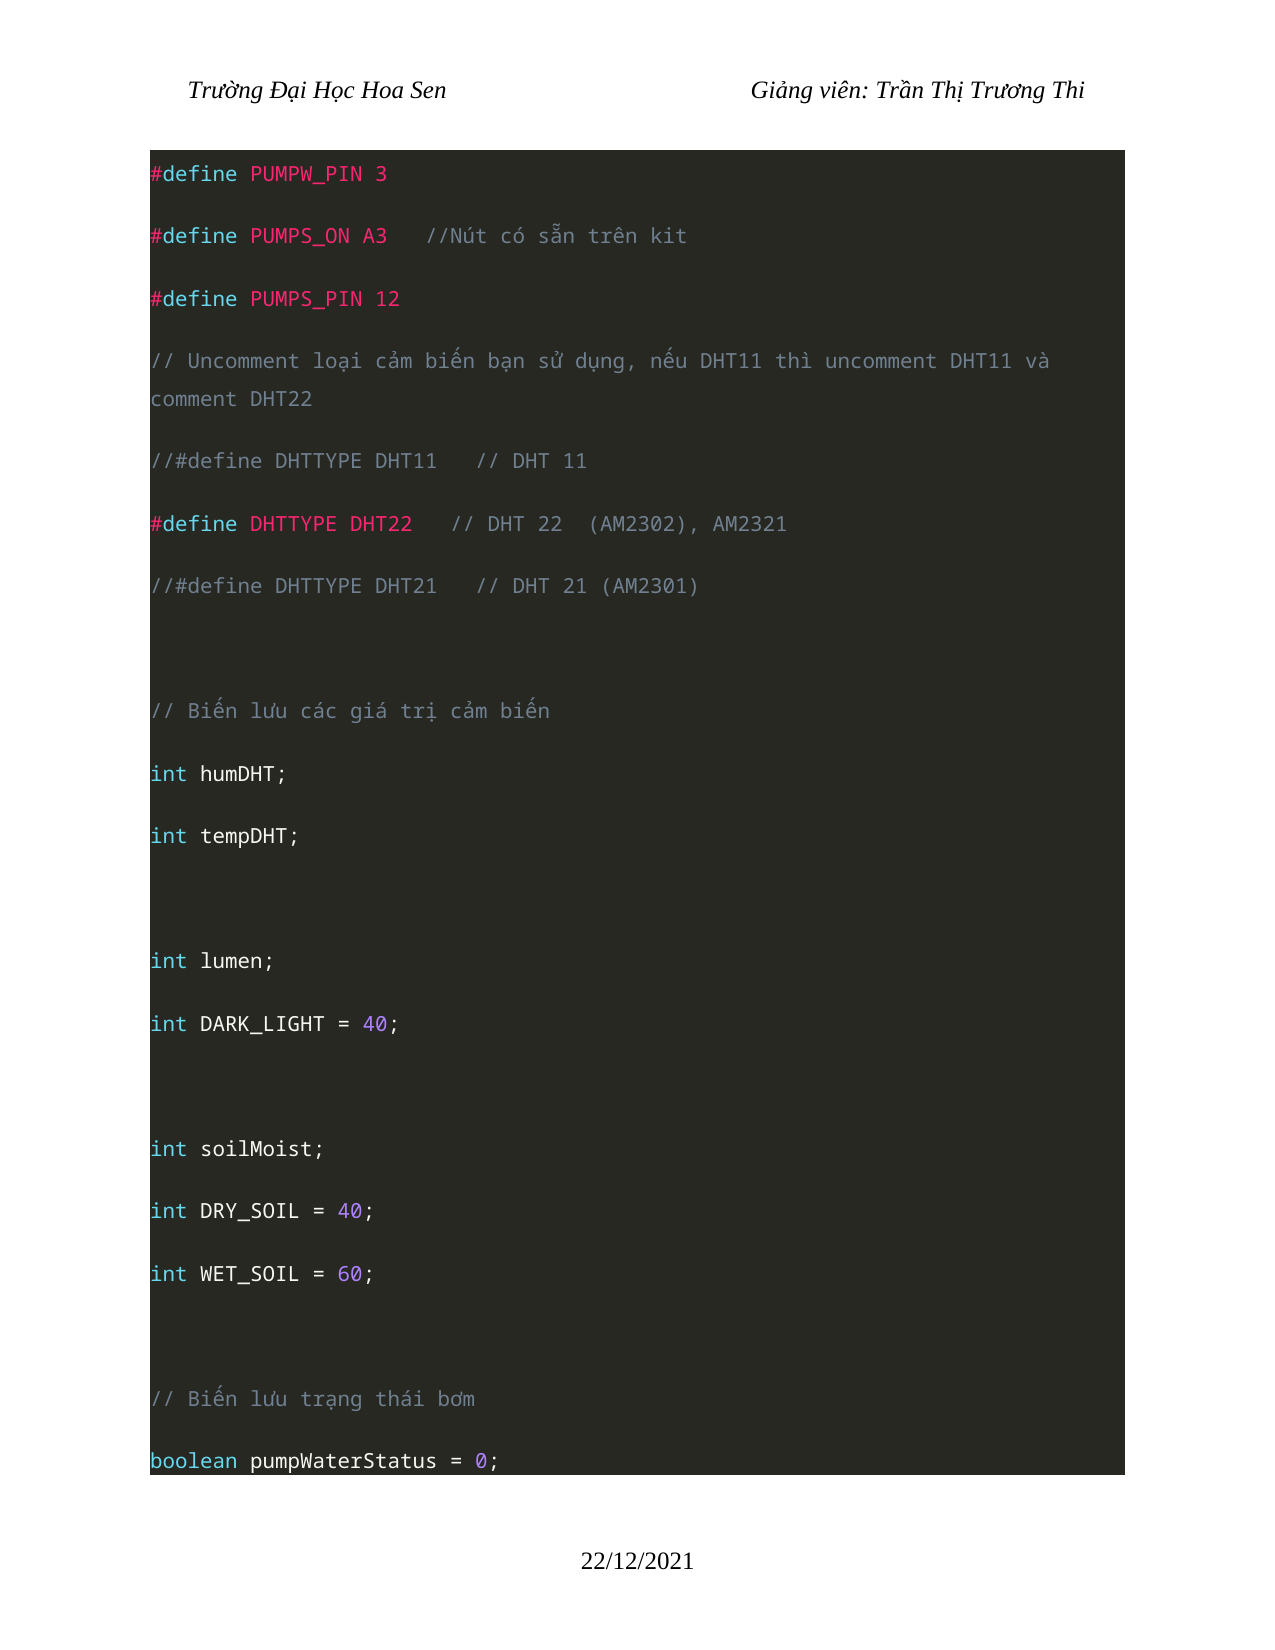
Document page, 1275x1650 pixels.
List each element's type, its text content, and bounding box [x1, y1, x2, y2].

text // Biến lưu các giá trị cảm biến [150, 687, 1125, 725]
text // Uncomment loại cảm biến bạn sử dụng, nếu DHT11 thì uncomment DHT11 và comment DHT22 [150, 337, 1125, 412]
text int WET_SOIL = 60; [150, 1250, 1125, 1287]
text int soilMoist; [150, 1125, 1125, 1162]
text int lumen; [150, 937, 1125, 975]
text int tempDHT; [150, 812, 1125, 850]
text //#define DHTTYPE DHT11 // DHT 11 [150, 437, 1125, 475]
text int DRY_SOIL = 40; [150, 1187, 1125, 1225]
text #define DHTTYPE DHT22 // DHT 22 (AM2302), AM2321 [150, 500, 1125, 537]
text // Biến lưu trạng thái bơm [150, 1375, 1125, 1412]
text boolean pumpWaterStatus = 0; [150, 1437, 1125, 1475]
text #define PUMPW_PIN 3 [150, 150, 1125, 187]
text #define PUMPS_ON A3 //Nút có sẵn trên kit [150, 212, 1125, 250]
text #define PUMPS_PIN 12 [150, 275, 1125, 312]
text int humDHT; [150, 750, 1125, 787]
text int DARK_LIGHT = 40; [150, 1000, 1125, 1037]
text //#define DHTTYPE DHT21 // DHT 21 (AM2301) [150, 562, 1125, 600]
